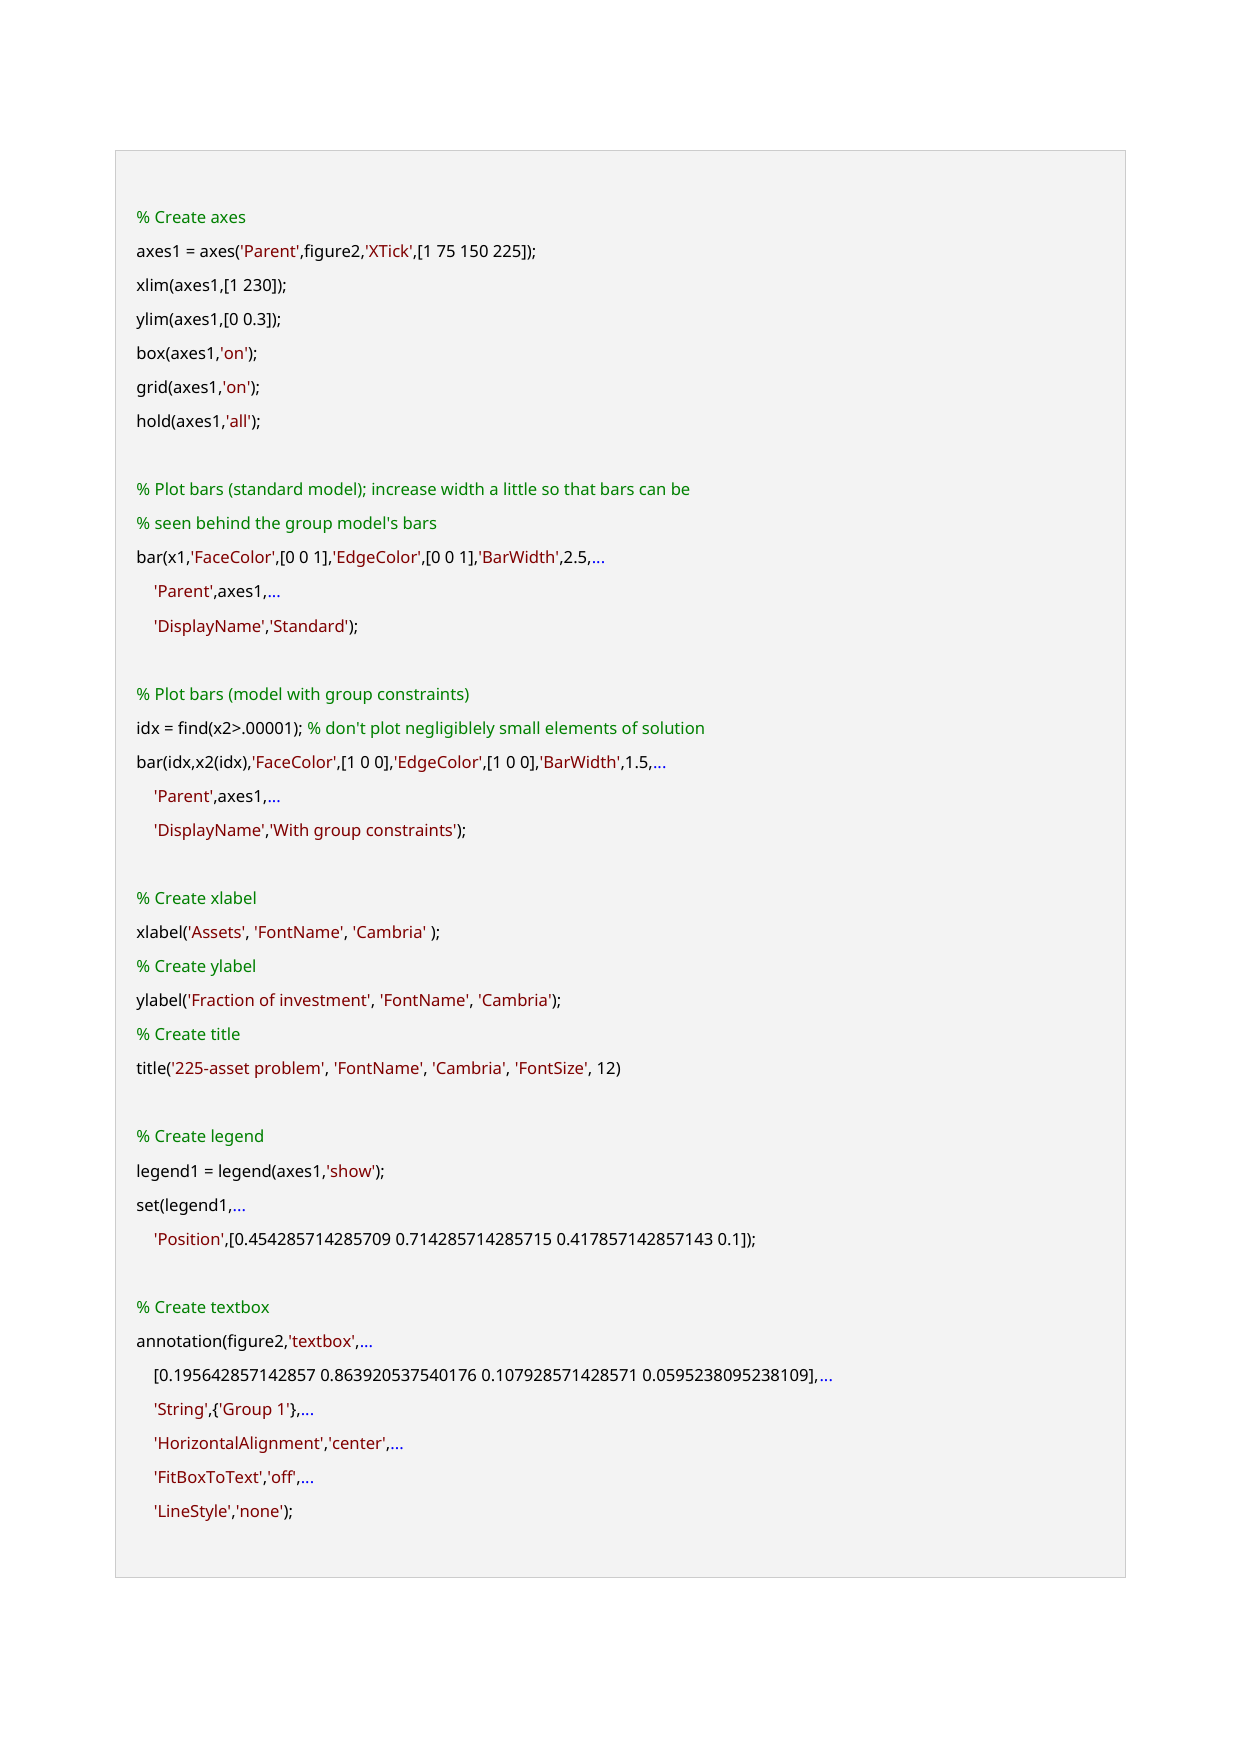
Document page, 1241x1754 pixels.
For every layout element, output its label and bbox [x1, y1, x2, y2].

text [116, 151, 1125, 1577]
